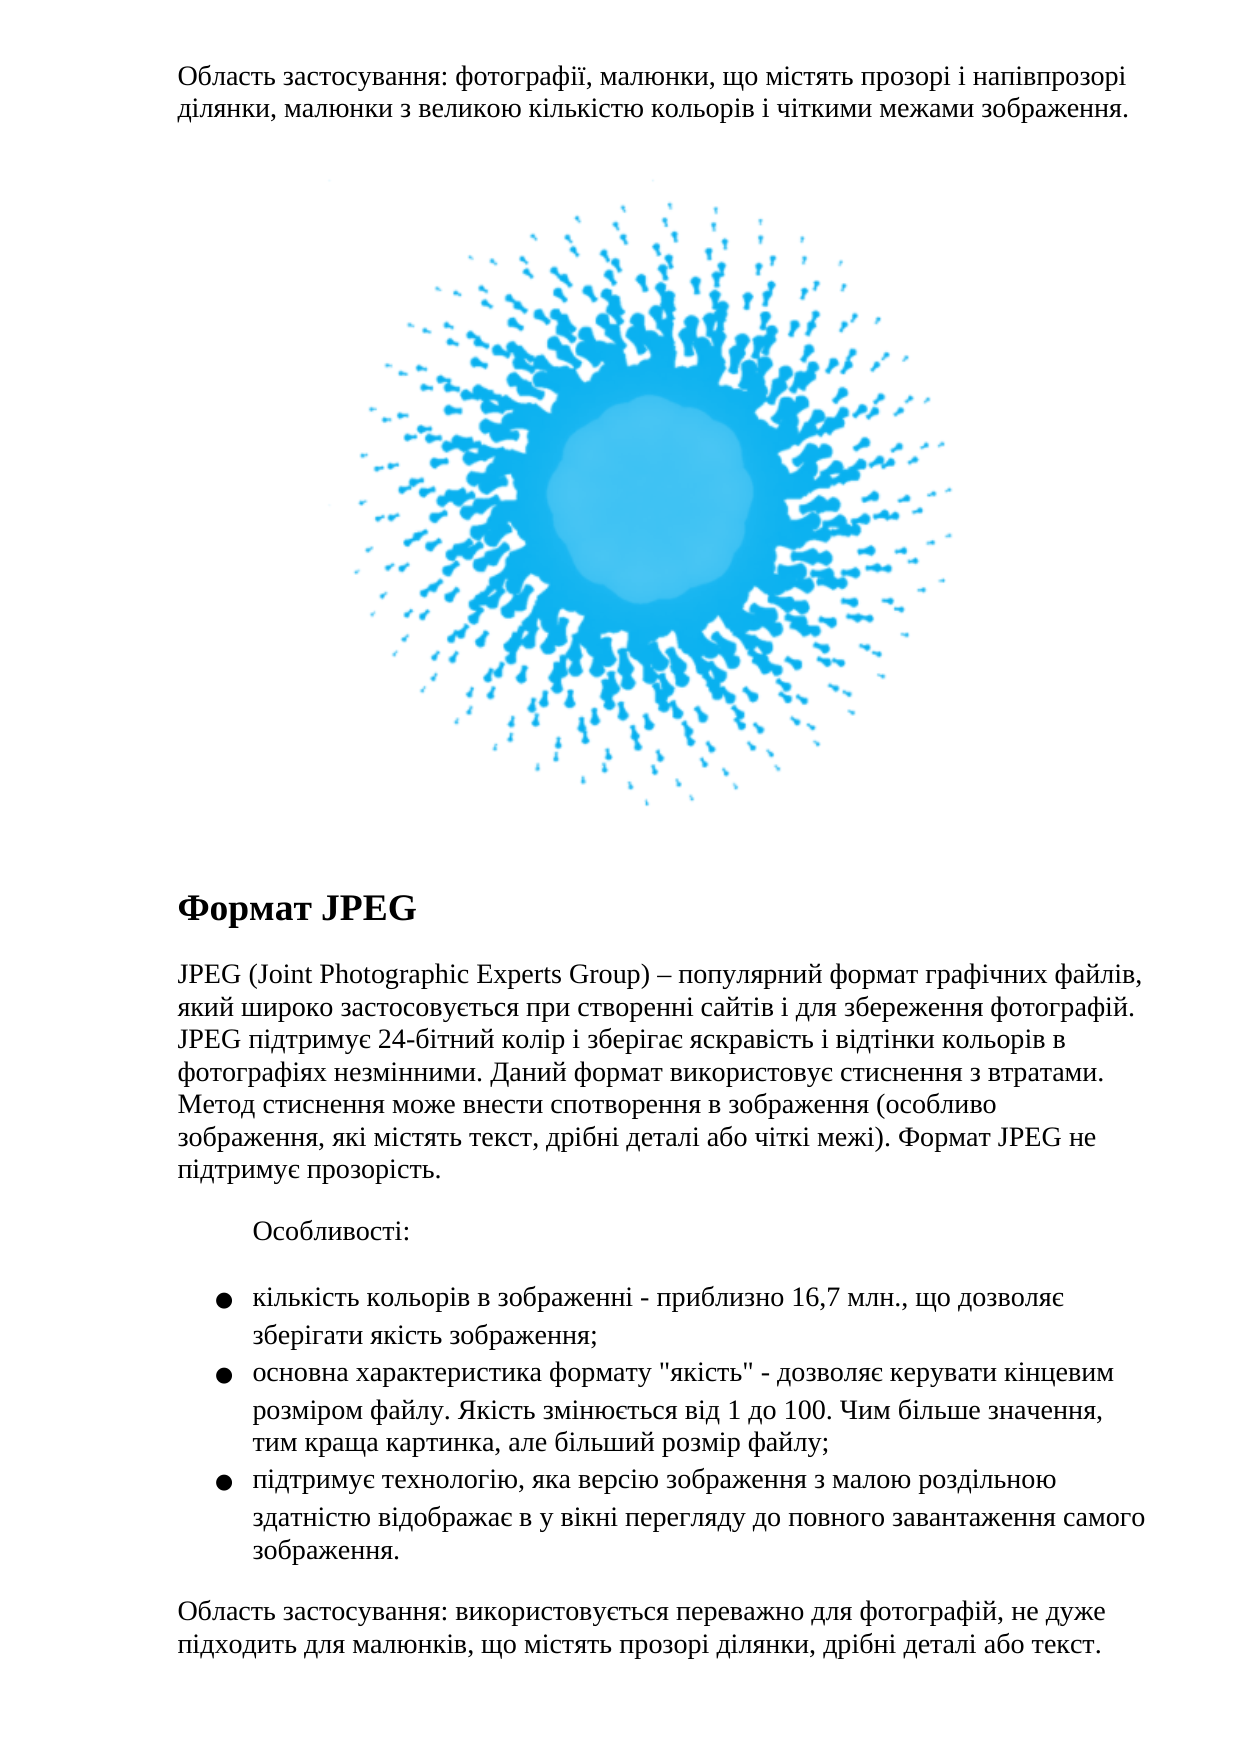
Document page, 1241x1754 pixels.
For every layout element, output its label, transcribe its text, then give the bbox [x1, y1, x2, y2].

text JPEG (Joint Photographic Experts Group) – популярний формат графічних файлів, який широко застосовується при створенні сайтів і для збереження фотографій. JPEG підтримує 24-бітний колір і зберігає яскравість і відтінки кольорів в фотографіях незмінними. Даний формат використовує стиснення з втратами. Метод стиснення може внести спотворення в зображення (особливо зображення, які містять текст, дрібні деталі або чіткі межі). Формат JPEG не підтримує прозорість. [177, 958, 1152, 1184]
picture [177, 153, 1115, 857]
text Oсобливості: [252, 1213, 1152, 1246]
text Формат JPEG [177, 885, 1152, 928]
list кількість кольорів в зображенні - приблизно 16,7 млн., що дозволяє зберігати якість зображення; [215, 1275, 1152, 1350]
list підтримує технологію, яка версію зображення з малою роздільною здатністю відображає в у вікні перегляду до повного завантаження самого зображення. [215, 1458, 1152, 1565]
text Область застосування: фотографії, малюнки, що містять прозорі і напівпрозорі ділянки, малюнки з великою кількістю кольорів і чіткими межами зображення. [177, 59, 1152, 124]
list основна характеристика формату "якість" - дозволяє керувати кінцевим розміром файлу. Якість змінюється від 1 до 100. Чим більше значення, тим краща картинка, але більший розмір файлу; [215, 1350, 1152, 1458]
text Область застосування: використовується переважно для фотографій, не дуже підходить для малюнків, що містять прозорі ділянки, дрібні деталі або текст. [177, 1594, 1152, 1659]
